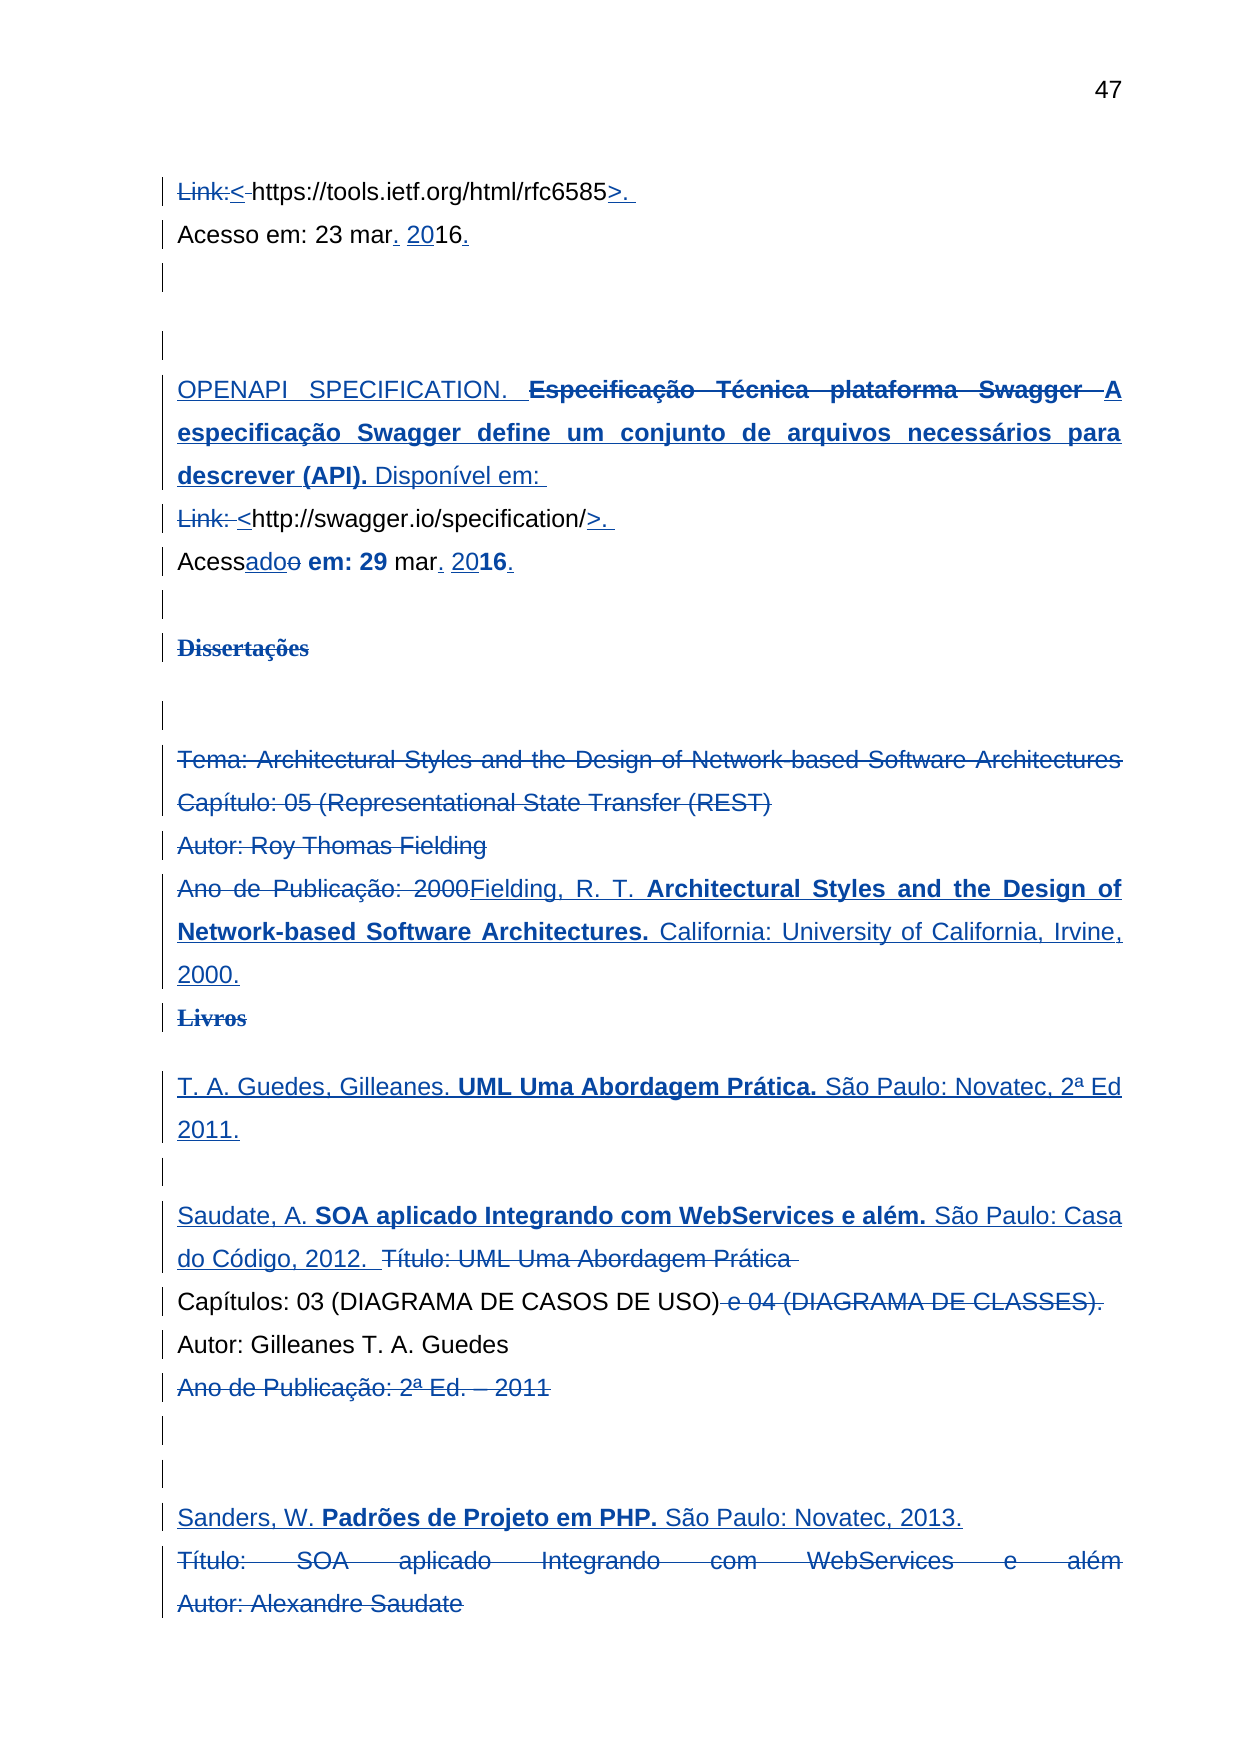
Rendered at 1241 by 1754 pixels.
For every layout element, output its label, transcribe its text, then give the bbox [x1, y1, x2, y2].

text Acess em: 29 mar 16 [359, 547, 1122, 576]
text http://swagger.io/specification/ [177, 504, 1122, 533]
text https://tools.ietf.org/html/rfc6585 [177, 177, 1122, 206]
text Acesso em: 23 mar 16 [315, 220, 1122, 249]
